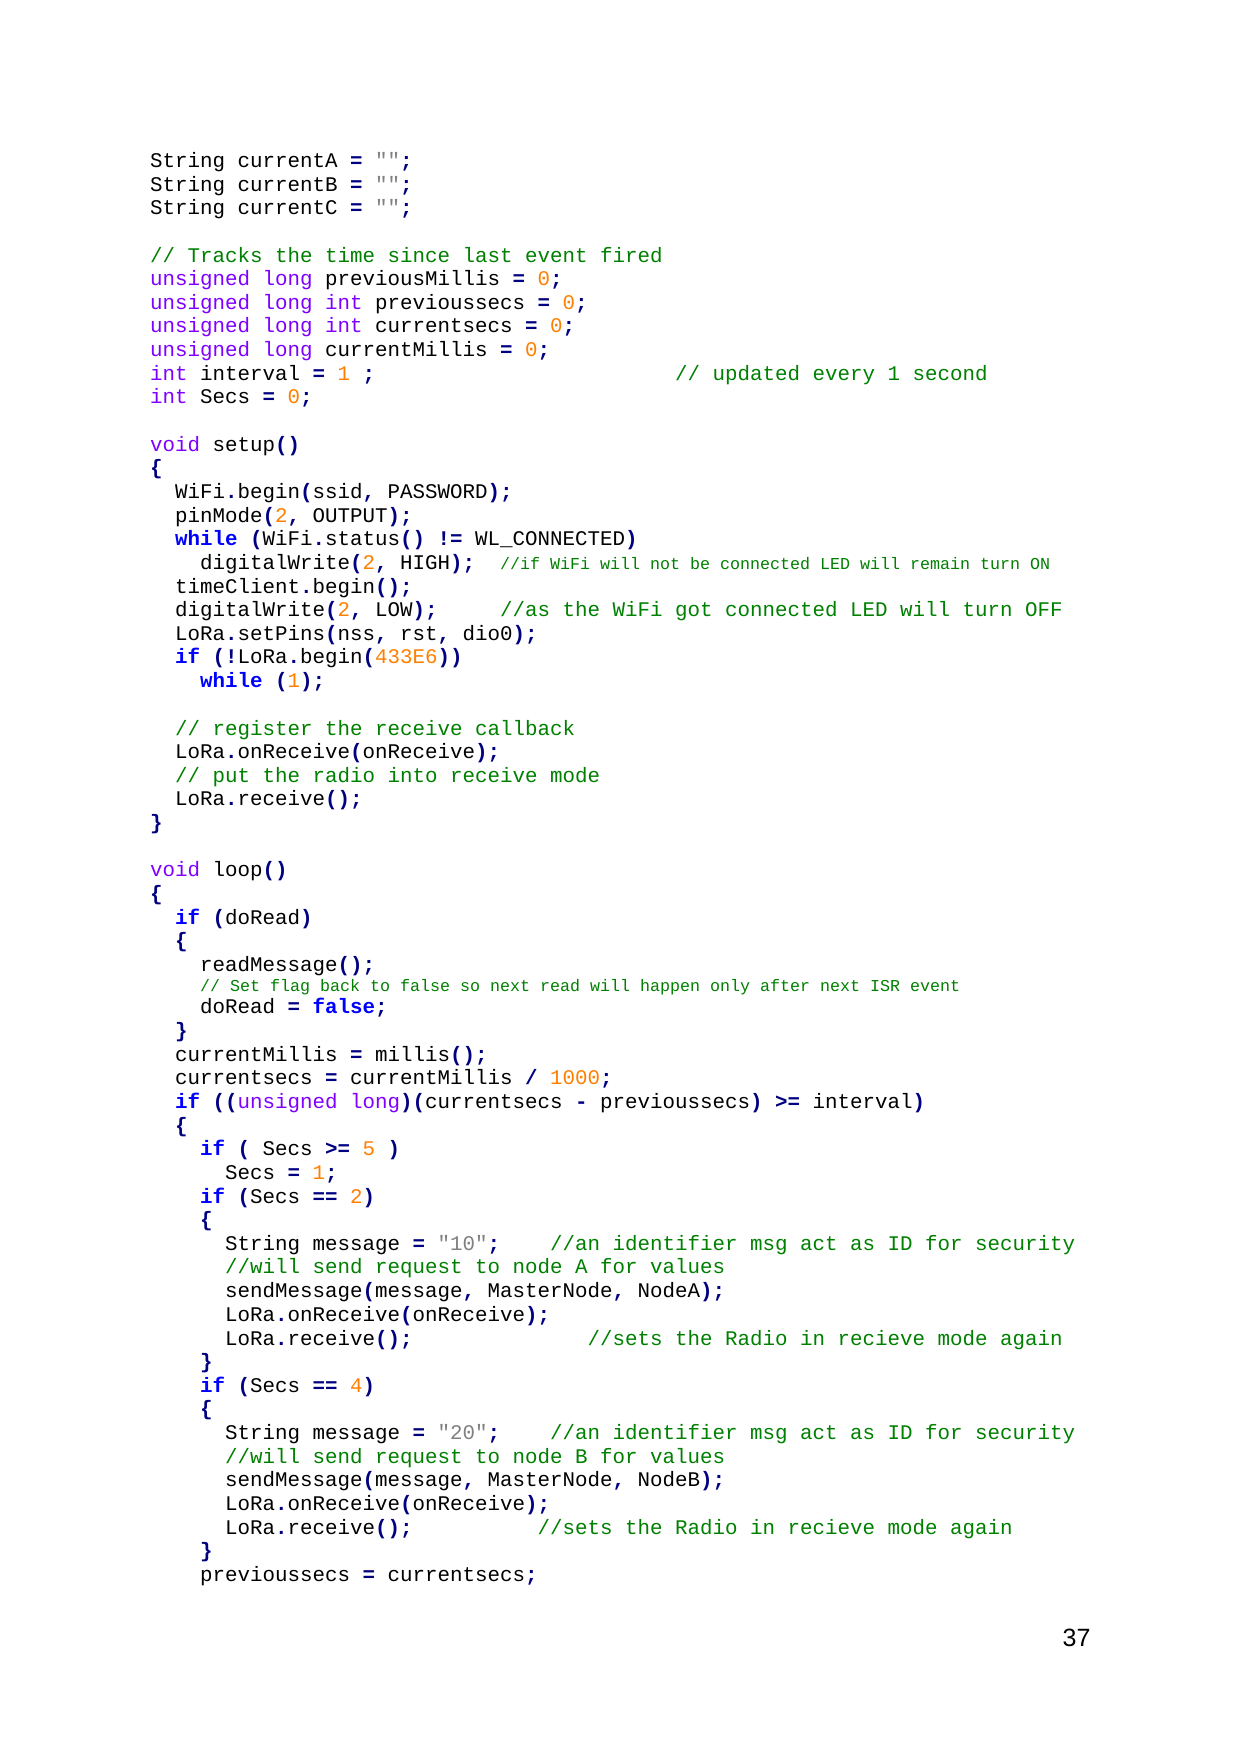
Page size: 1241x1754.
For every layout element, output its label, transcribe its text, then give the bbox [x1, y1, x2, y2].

text String currentA = ""; [150, 150, 1090, 174]
text if ((unsigned long)(currentsecs - previoussecs) >= interval) [150, 1091, 1090, 1115]
text timeClient.begin(); [150, 576, 1090, 599]
text while (WiFi.status() != WL_CONNECTED) [150, 528, 1090, 552]
text LoRa.setPins(nss, rst, dio0); [150, 623, 1090, 647]
text // Set flag back to false so next read will happen only after next ISR event [150, 978, 1090, 996]
text LoRa.onReceive(onReceive); [150, 741, 1090, 765]
text pinMode(2, OUTPUT); [150, 505, 1090, 528]
text if (!LoRa.begin(433E6)) [150, 647, 1090, 670]
text if (Secs == 4) [150, 1375, 1090, 1398]
text LoRa.receive(); //sets the Radio in recieve mode again [150, 1327, 1090, 1351]
text // Tracks the time since last event fired [150, 244, 1090, 268]
text { [150, 1209, 1090, 1233]
text { [150, 1398, 1090, 1422]
text currentMillis = millis(); [150, 1044, 1090, 1067]
text { [150, 457, 1090, 481]
text LoRa.receive(); //sets the Radio in recieve mode again [150, 1517, 1090, 1540]
text { [150, 930, 1090, 954]
text int Secs = 0; [150, 386, 1090, 410]
text digitalWrite(2, HIGH); //if WiFi will not be connected LED will remain turn ON [150, 552, 1090, 576]
text LoRa.onReceive(onReceive); [150, 1493, 1090, 1517]
text unsigned long currentMillis = 0; [150, 339, 1090, 363]
text if (Secs == 2) [150, 1186, 1090, 1209]
text doRead = false; [150, 996, 1090, 1020]
text } [150, 812, 1090, 836]
text currentsecs = currentMillis / 1000; [150, 1067, 1090, 1091]
text Secs = 1; [150, 1162, 1090, 1186]
text LoRa.receive(); [150, 788, 1090, 812]
text String currentB = ""; [150, 174, 1090, 197]
text { [150, 1115, 1090, 1138]
text while (1); [150, 670, 1090, 694]
text unsigned long int previoussecs = 0; [150, 292, 1090, 316]
text unsigned long int currentsecs = 0; [150, 316, 1090, 339]
text sendMessage(message, MasterNode, NodeA); [150, 1280, 1090, 1304]
text } [150, 1540, 1090, 1564]
text // put the radio into receive mode [150, 765, 1090, 788]
text // register the receive callback [150, 717, 1090, 741]
text //will send request to node B for values [150, 1446, 1090, 1469]
text int interval = 1 ; // updated every 1 second [150, 363, 1090, 386]
text String currentC = ""; [150, 197, 1090, 221]
text digitalWrite(2, LOW); //as the WiFi got connected LED will turn OFF [150, 599, 1090, 623]
text //will send request to node A for values [150, 1257, 1090, 1280]
text void loop() [150, 859, 1090, 883]
text if (doRead) [150, 907, 1090, 930]
text unsigned long previousMillis = 0; [150, 268, 1090, 292]
text if ( Secs >= 5 ) [150, 1138, 1090, 1162]
text } [150, 1351, 1090, 1375]
text { [150, 883, 1090, 907]
text readMessage(); [150, 954, 1090, 978]
text } [150, 1020, 1090, 1044]
text previoussecs = currentsecs; [150, 1564, 1090, 1588]
text String message = "20"; //an identifier msg act as ID for security [150, 1422, 1090, 1446]
text String message = "10"; //an identifier msg act as ID for security [150, 1233, 1090, 1257]
text WiFi.begin(ssid, PASSWORD); [150, 481, 1090, 505]
text void setup() [150, 434, 1090, 457]
text LoRa.onReceive(onReceive); [150, 1304, 1090, 1327]
text sendMessage(message, MasterNode, NodeB); [150, 1469, 1090, 1493]
